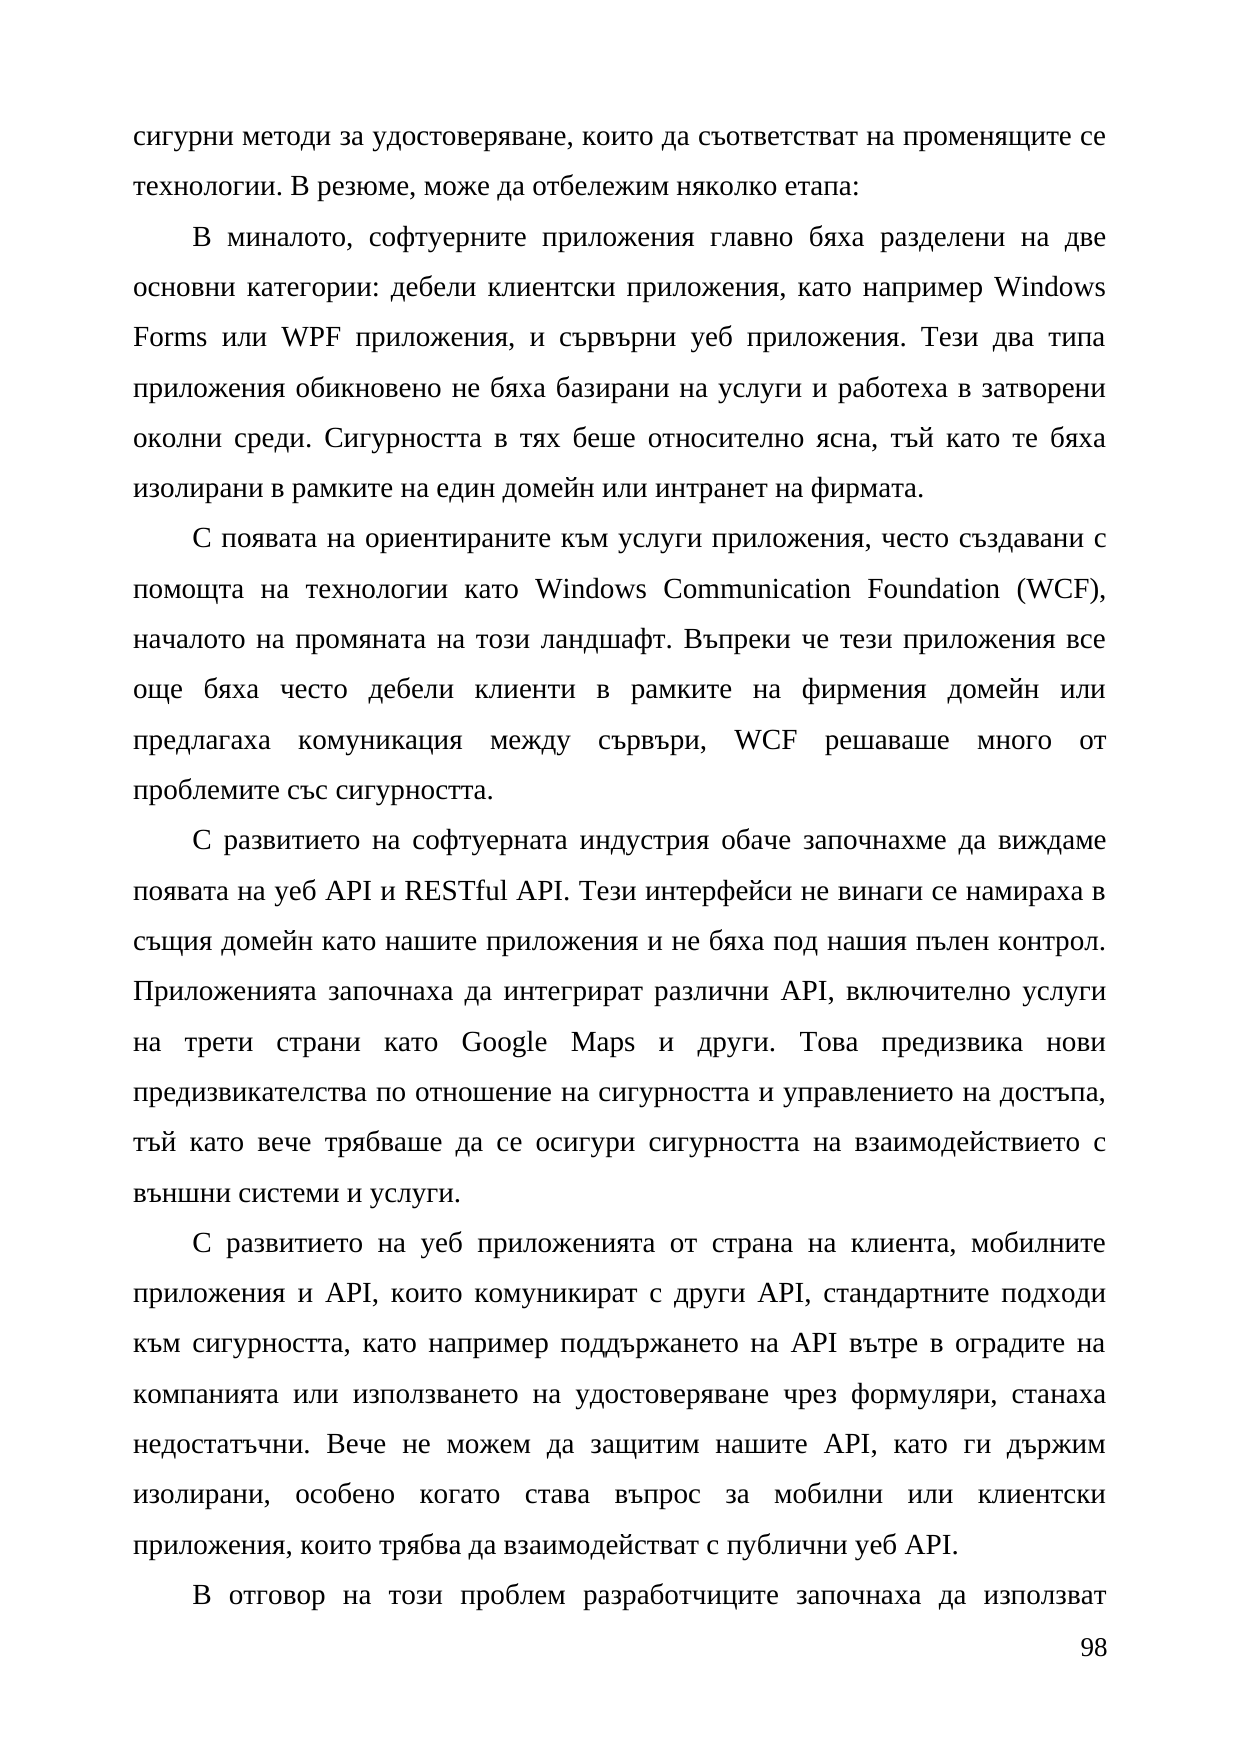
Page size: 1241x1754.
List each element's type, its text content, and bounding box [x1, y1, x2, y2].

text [133, 118, 1107, 202]
text С появата на ориентираните към услуги приложения, често създавани с помощта на технологии като Windows Communication Foundation (WCF), началото на промяната на този ландшафт. Въпреки че тези приложения все още бяха често дебели клиенти в рамките на фирмения домейн или предлагаха комуникация между сървъри, WCF решаваше много от проблемите със сигурността. [133, 521, 1107, 806]
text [133, 1577, 1107, 1611]
text С развитието на уеб приложенията от страна на клиента, мобилните приложения и API, които комуникират с други API, стандартните подходи към сигурността, като например поддържането на API вътре в оградите на компанията или използването на удостоверяване чрез формуляри, станаха недостатъчни. Вече не можем да защитим нашите API, като ги държим изолирани, особено когато става въпрос за мобилни или клиентски приложения, които трябва да взаимодействат с публични уеб API. [133, 1225, 1107, 1560]
text В миналото, софтуерните приложения главно бяха разделени на две основни категории: дебели клиентски приложения, като например Windows Forms или WPF приложения, и сървърни уеб приложения. Тези два типа приложения обикновено не бяха базирани на услуги и работеха в затворени околни среди. Сигурността в тях беше относително ясна, тъй като те бяха изолирани в рамките на един домейн или интранет на фирмата. [133, 219, 1107, 504]
text С развитието на софтуерната индустрия обаче започнахме да виждаме появата на уеб API и RESTful API. Тези интерфейси не винаги се намираха в същия домейн като нашите приложения и не бяха под нашия пълен контрол. Приложенията започнаха да интегрират различни API, включително услуги на трети страни като Google Maps и други. Това предизвика нови предизвикателства по отношение на сигурността и управлението на достъпа, тъй като вече трябваше да се осигури сигурността на взаимодействието с външни системи и услуги. [133, 822, 1107, 1208]
